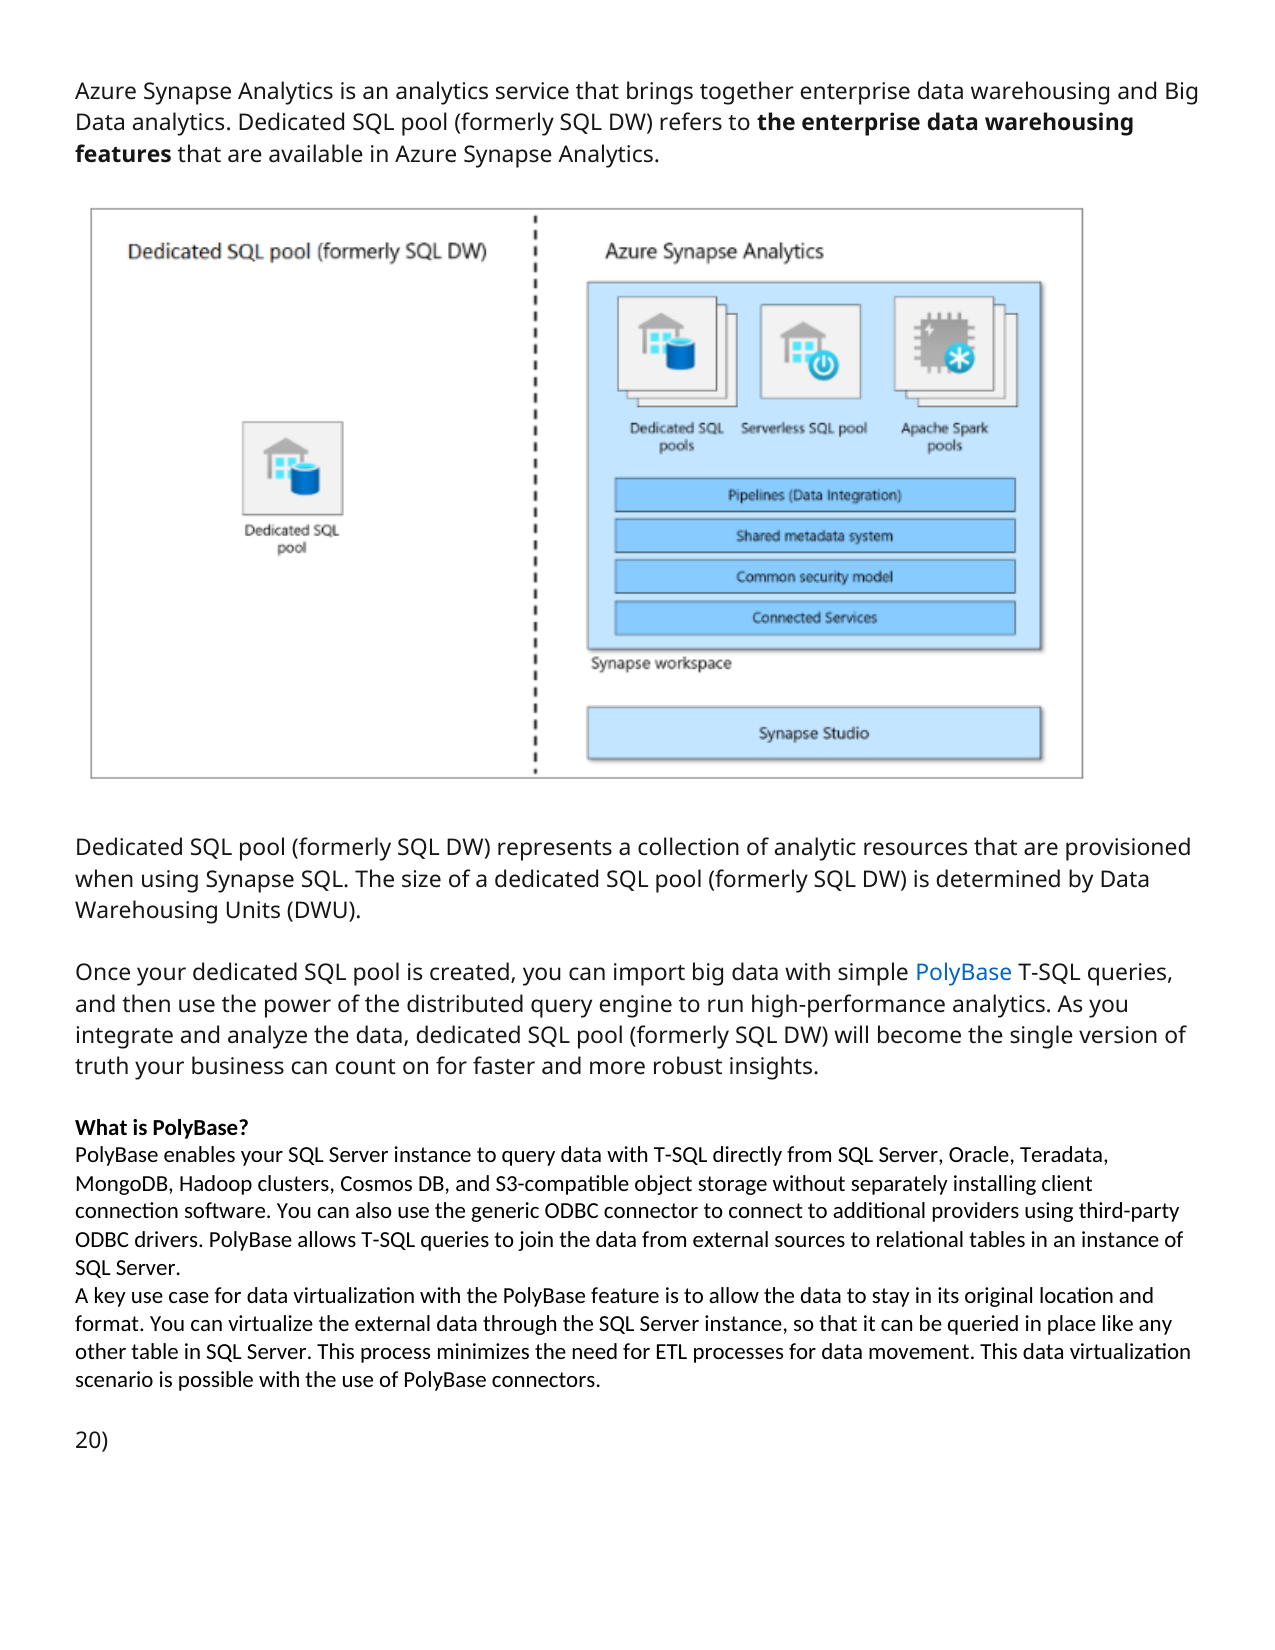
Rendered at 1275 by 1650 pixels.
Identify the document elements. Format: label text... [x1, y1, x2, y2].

text Azure Synapse Analytics is an analytics service that brings together enterprise data warehousing and Big Data analytics. Dedicated SQL pool (formerly SQL DW) refers to the enterprise data warehousing features that are available in Azure Synapse Analytics. [75, 106, 1200, 169]
text Dedicated SQL pool (formerly SQL DW) represents a collection of analytic resources that are provisioned when using Synapse SQL. The size of a dedicated SQL pool (formerly SQL DW) is determined by Data Warehousing Units (DWU). [362, 831, 1200, 925]
picture [75, 200, 1096, 801]
text PolyBase enables your SQL Server instance to query data with T-SQL directly from SQL Server, Oracle, Teradata, MongoDB, Hadoop clusters, Cosmos DB, and S3-compatible object storage without separately installing client connection software. You can also use the generic ODBC connector to connect to additional providers using third-party ODBC drivers. PolyBase allows T-SQL queries to join the data from external sources to relational tables in an instance of SQL Server. [75, 1141, 1200, 1281]
text What is PolyBase? [75, 1113, 1200, 1141]
text A key use case for data virtualization with the PolyBase feature is to allow the data to stay in its original location and format. You can virtualize the external data through the SQL Server instance, so that it can be queried in place like any other table in SQL Server. This process minimizes the need for ETL processes for data movement. This data virtualization scenario is possible with the use of PolyBase connectors. [75, 1281, 1200, 1393]
text Once your dedicated SQL pool is created, you can import big data with simple PolyBase T-SQL queries, and then use the power of the distributed query engine to run high-performance analytics. As you integrate and analyze the data, dedicated SQL pool (formerly SQL DW) will become the single version of truth your business can count on for faster and more robust insights. [820, 956, 1200, 1081]
text 20) [75, 1424, 1200, 1455]
